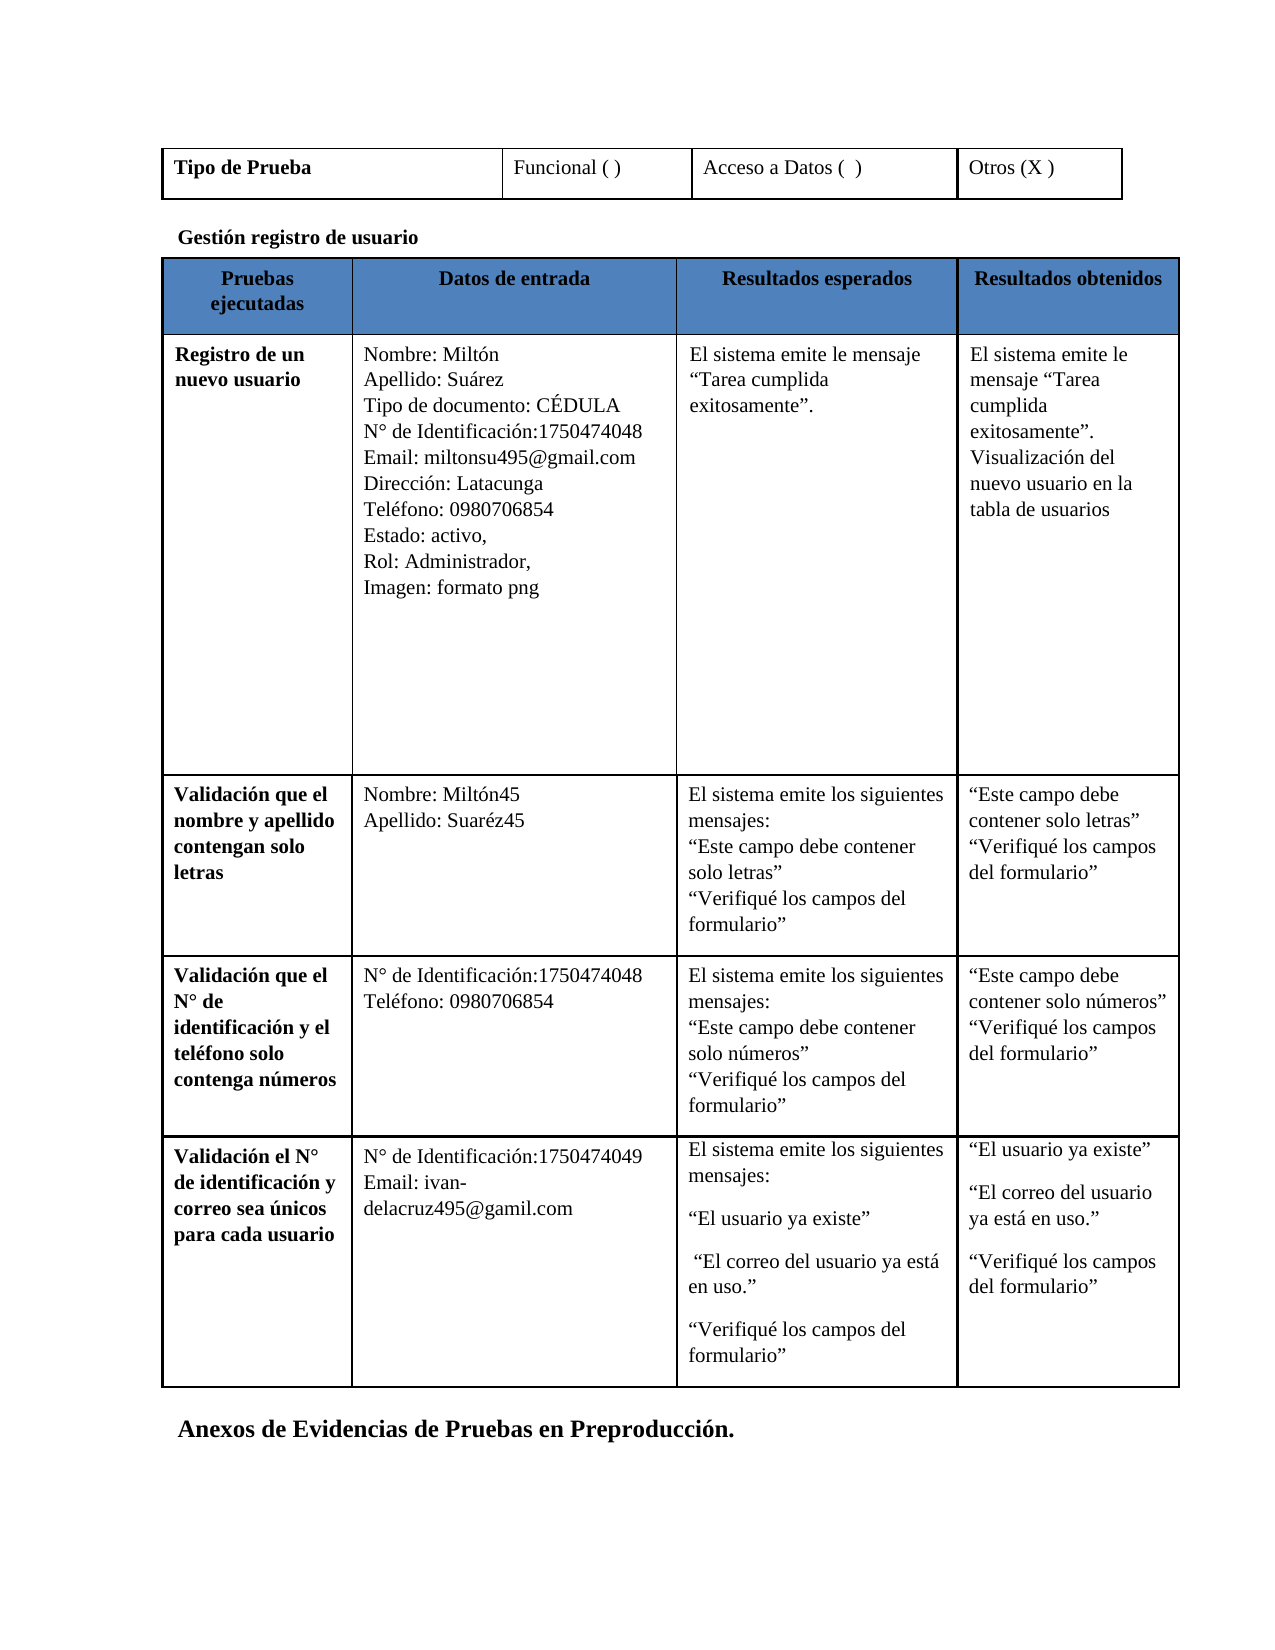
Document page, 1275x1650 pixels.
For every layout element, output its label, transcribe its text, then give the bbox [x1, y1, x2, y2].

table_cell Validación el N° de identificación y correo sea únicos para cada usuario [164, 1138, 351, 1386]
table_cell El sistema emite los siguientes mensajes: “Este campo debe contener solo letras” “Verifiqué los campos del formulario” [678, 776, 956, 954]
table_cell Validación que el N° de identificación y el teléfono solo contenga números [164, 957, 351, 1135]
table_cell El sistema emite le mensaje “Tarea cumplida exitosamente”. Visualización del nuevo usuario en la tabla de usuarios [959, 335, 1178, 774]
table_cell Validación que el nombre y apellido contengan solo letras [164, 776, 351, 954]
table_cell N° de Identificación:1750474048 Teléfono: 0980706854 [353, 957, 676, 1135]
table_cell N° de Identificación:1750474049 Email: ivan-delacruz495@gamil.com [353, 1138, 676, 1386]
table_header Datos de entrada [353, 259, 676, 334]
table_cell Tipo de Prueba [164, 149, 502, 198]
table_header Pruebas ejecutadas [164, 259, 352, 334]
table_cell Funcional ( ) [503, 149, 691, 198]
table_cell Otros (X ) [959, 149, 1121, 198]
table_header Resultados obtenidos [959, 259, 1178, 334]
table_cell El sistema emite los siguientes mensajes: “El usuario ya existe” “El correo del usuario ya está en uso.” “Verifiqué los campos del formulario” [678, 1138, 956, 1386]
table_cell El sistema emite los siguientes mensajes: “Este campo debe contener solo números” “Verifiqué los campos del formulario” [678, 957, 956, 1135]
table_cell Nombre: Miltón45 Apellido: Suaréz45 [353, 776, 676, 954]
table_header Resultados esperados [677, 259, 956, 334]
table_cell “Este campo debe contener solo números” “Verifiqué los campos del formulario” [959, 957, 1178, 1135]
table_cell Nombre: Miltón Apellido: Suárez Tipo de documento: CÉDULA N° de Identificación:1750474048 Email: miltonsu495@gmail.com Dirección: Latacunga Teléfono: 0980706854 Estado: activo, Rol: Administrador, Imagen: formato png [353, 335, 676, 774]
table_cell “El usuario ya existe” “El correo del usuario ya está en uso.” “Verifiqué los campos del formulario” [959, 1138, 1178, 1386]
table_cell Registro de un nuevo usuario [164, 335, 352, 774]
text Gestión registro de usuario [177, 225, 1098, 249]
text Anexos de Evidencias de Pruebas en Preproducción. [177, 1414, 1098, 1443]
table_cell Acceso a Datos ( ) [693, 149, 956, 198]
table_cell El sistema emite le mensaje “Tarea cumplida exitosamente”. [677, 335, 956, 774]
table_cell “Este campo debe contener solo letras” “Verifiqué los campos del formulario” [959, 776, 1178, 954]
